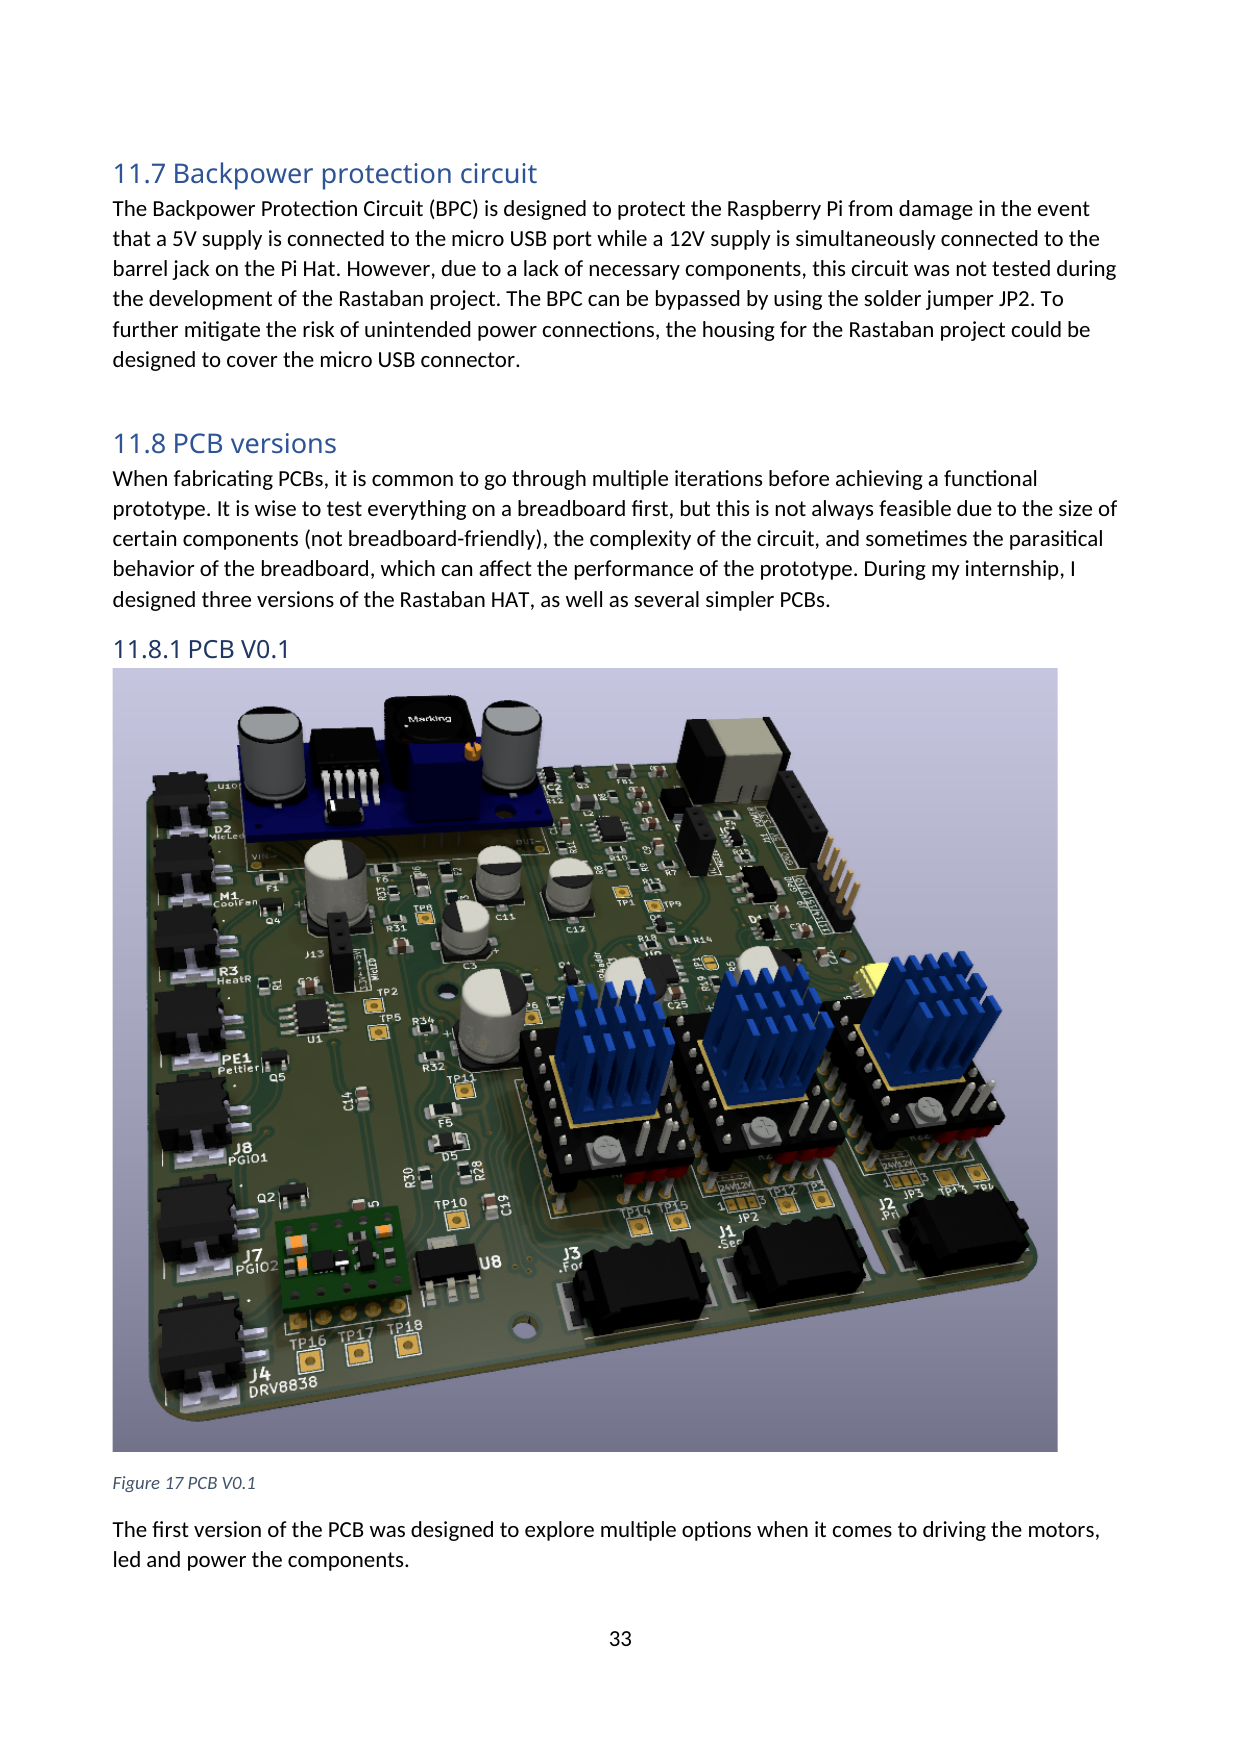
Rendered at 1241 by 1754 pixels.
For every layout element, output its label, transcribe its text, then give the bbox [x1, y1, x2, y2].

text The Backpower Protection Circuit (BPC) is designed to protect the Raspberry Pi from damage in the event that a 5V supply is connected to the micro USB port while a 12V supply is simultaneously connected to the barrel jack on the Pi Hat. However, due to a lack of necessary components, this circuit was not tested during the development of the Rastaban project. The BPC can be bypassed by using the solder jumper JP2. To further mitigate the risk of unintended power connections, the housing for the Rastaban project could be designed to cover the micro USB connector. [112, 194, 1128, 373]
text Figure 17 PCB V0.1 [112, 1471, 1128, 1494]
subtitle PCB V0.1 [112, 632, 1128, 666]
text When fabricating PCBs, it is common to go through multiple iterations before achieving a functional prototype. It is wise to test everything on a breadboard first, but this is not always feasible due to the size of certain components (not breadboard-friendly), the complexity of the circuit, and sometimes the parasitical behavior of the breadboard, which can affect the performance of the prototype. During my internship, I designed three versions of the Rastaban HAT, as well as several simpler PCBs. [112, 464, 1128, 613]
picture [112, 668, 1058, 1452]
subtitle PCB versions [112, 424, 1128, 461]
text The first version of the PCB was designed to explore multiple options when it comes to driving the motors, led and power the components. [112, 1515, 1128, 1573]
subtitle Backpower protection circuit [112, 154, 1128, 191]
